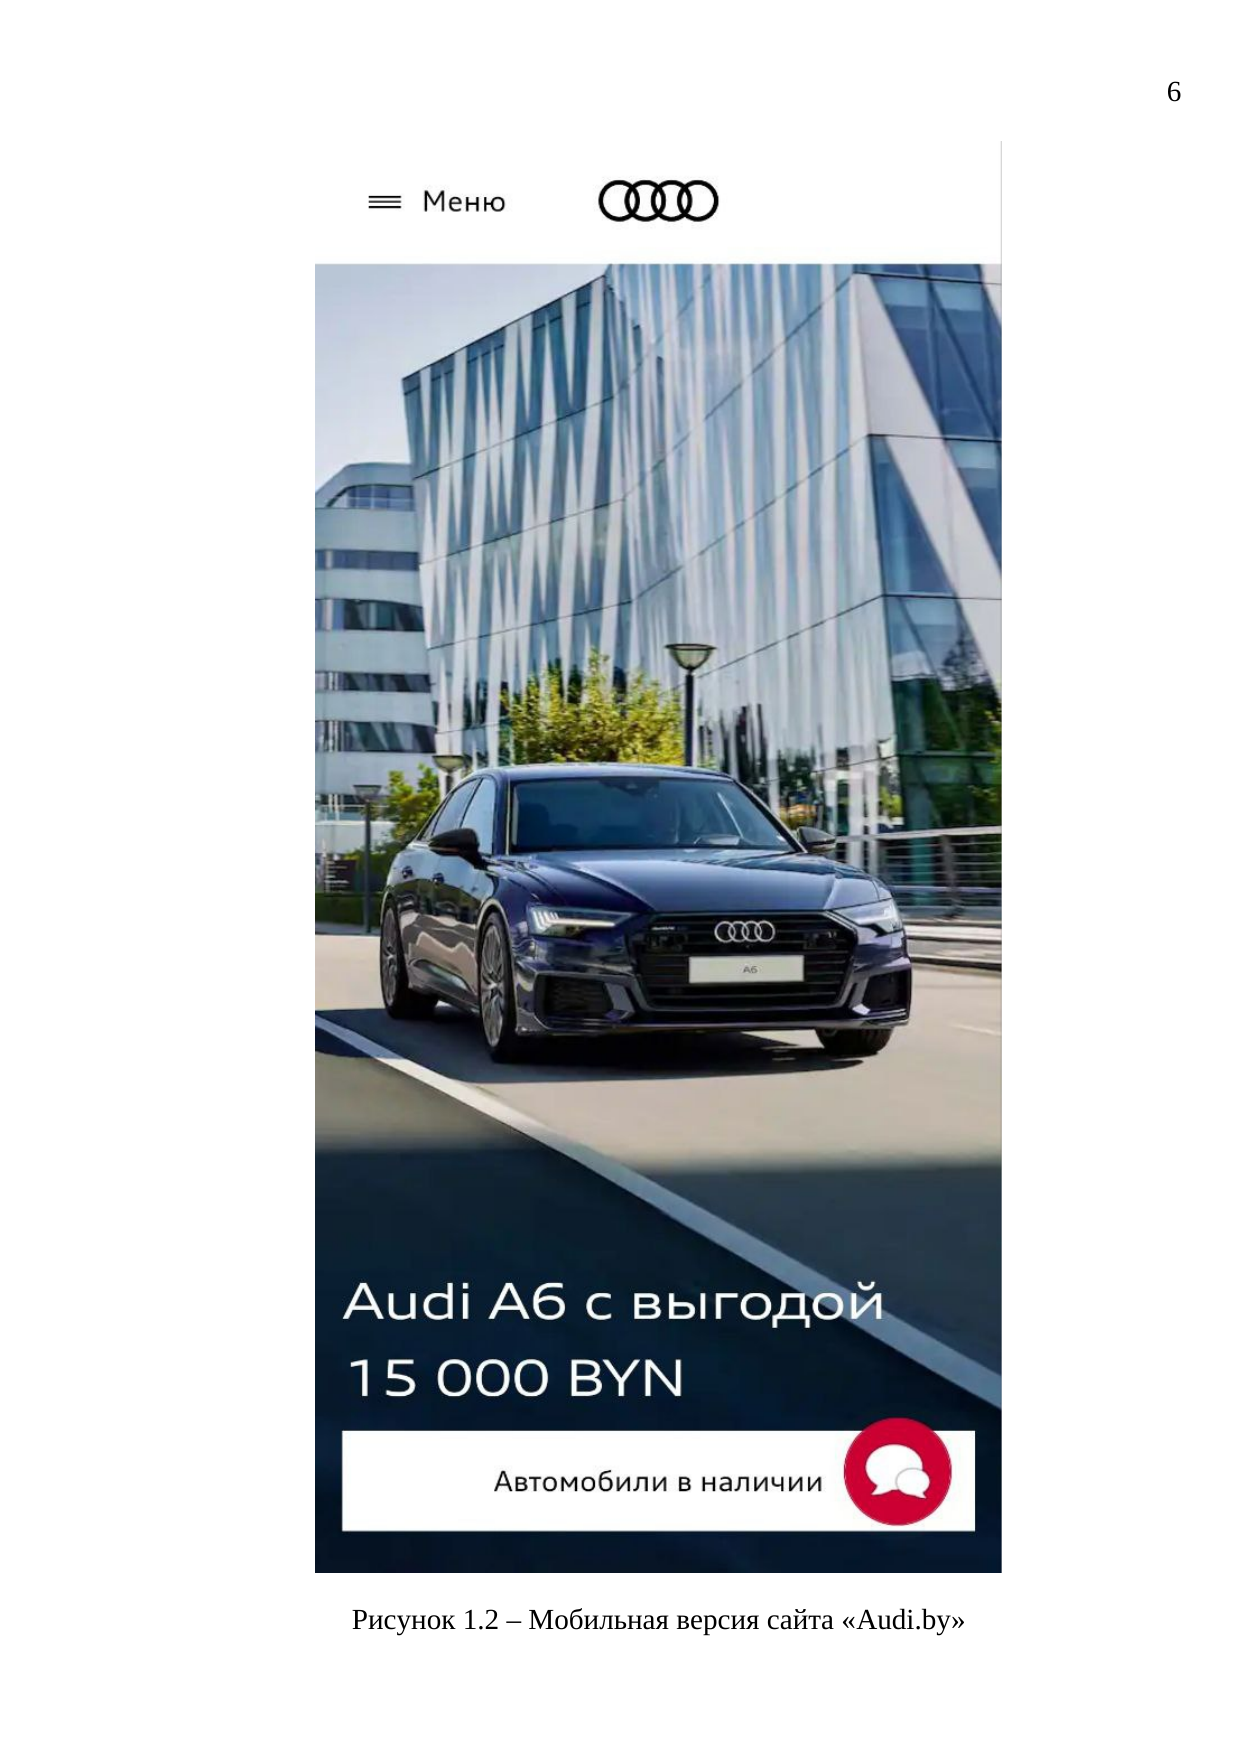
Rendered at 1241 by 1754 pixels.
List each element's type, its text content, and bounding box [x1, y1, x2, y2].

picture [315, 141, 1002, 1573]
text Рисунок 1.2 – Мобильная версия сайта «Audi.by» [136, 1602, 1181, 1636]
